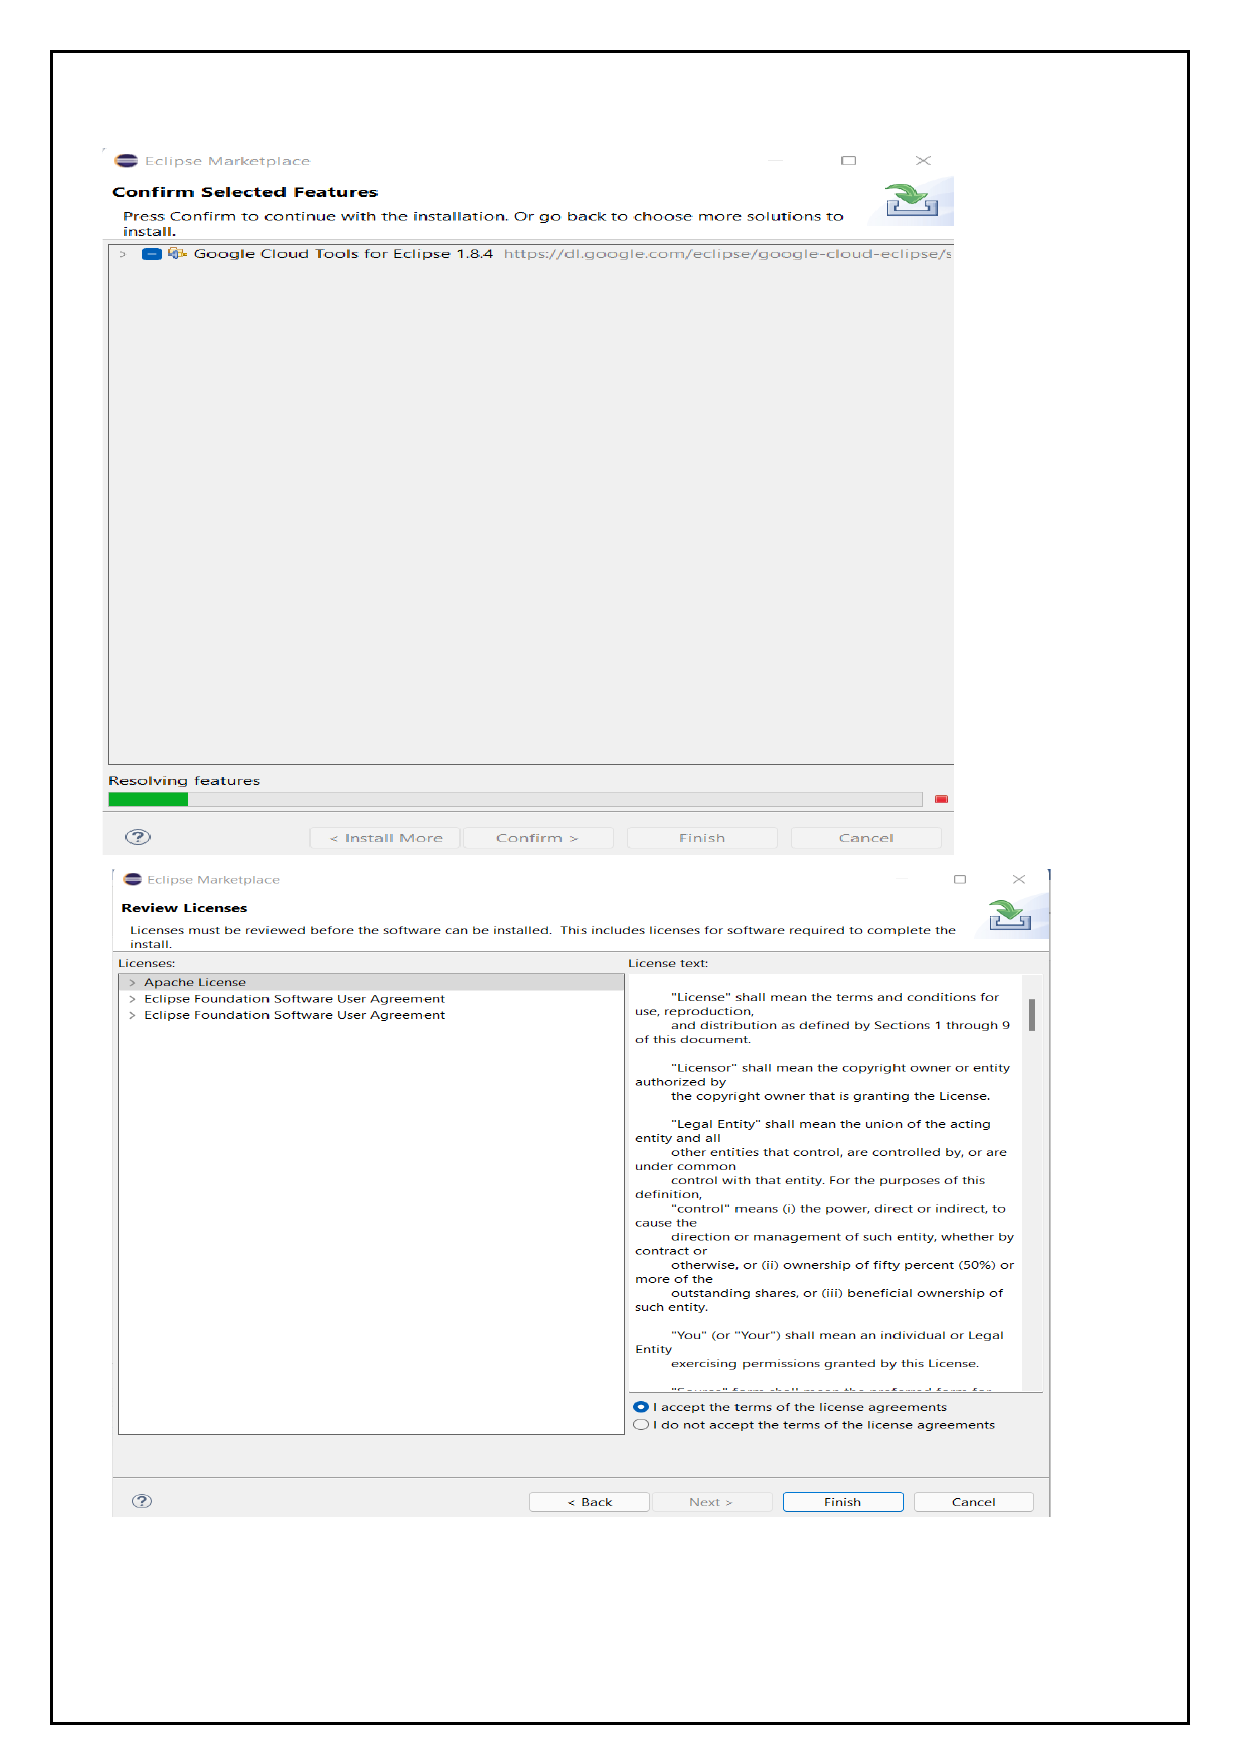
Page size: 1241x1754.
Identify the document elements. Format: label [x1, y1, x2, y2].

picture [102, 148, 954, 855]
picture [112, 869, 1051, 1517]
